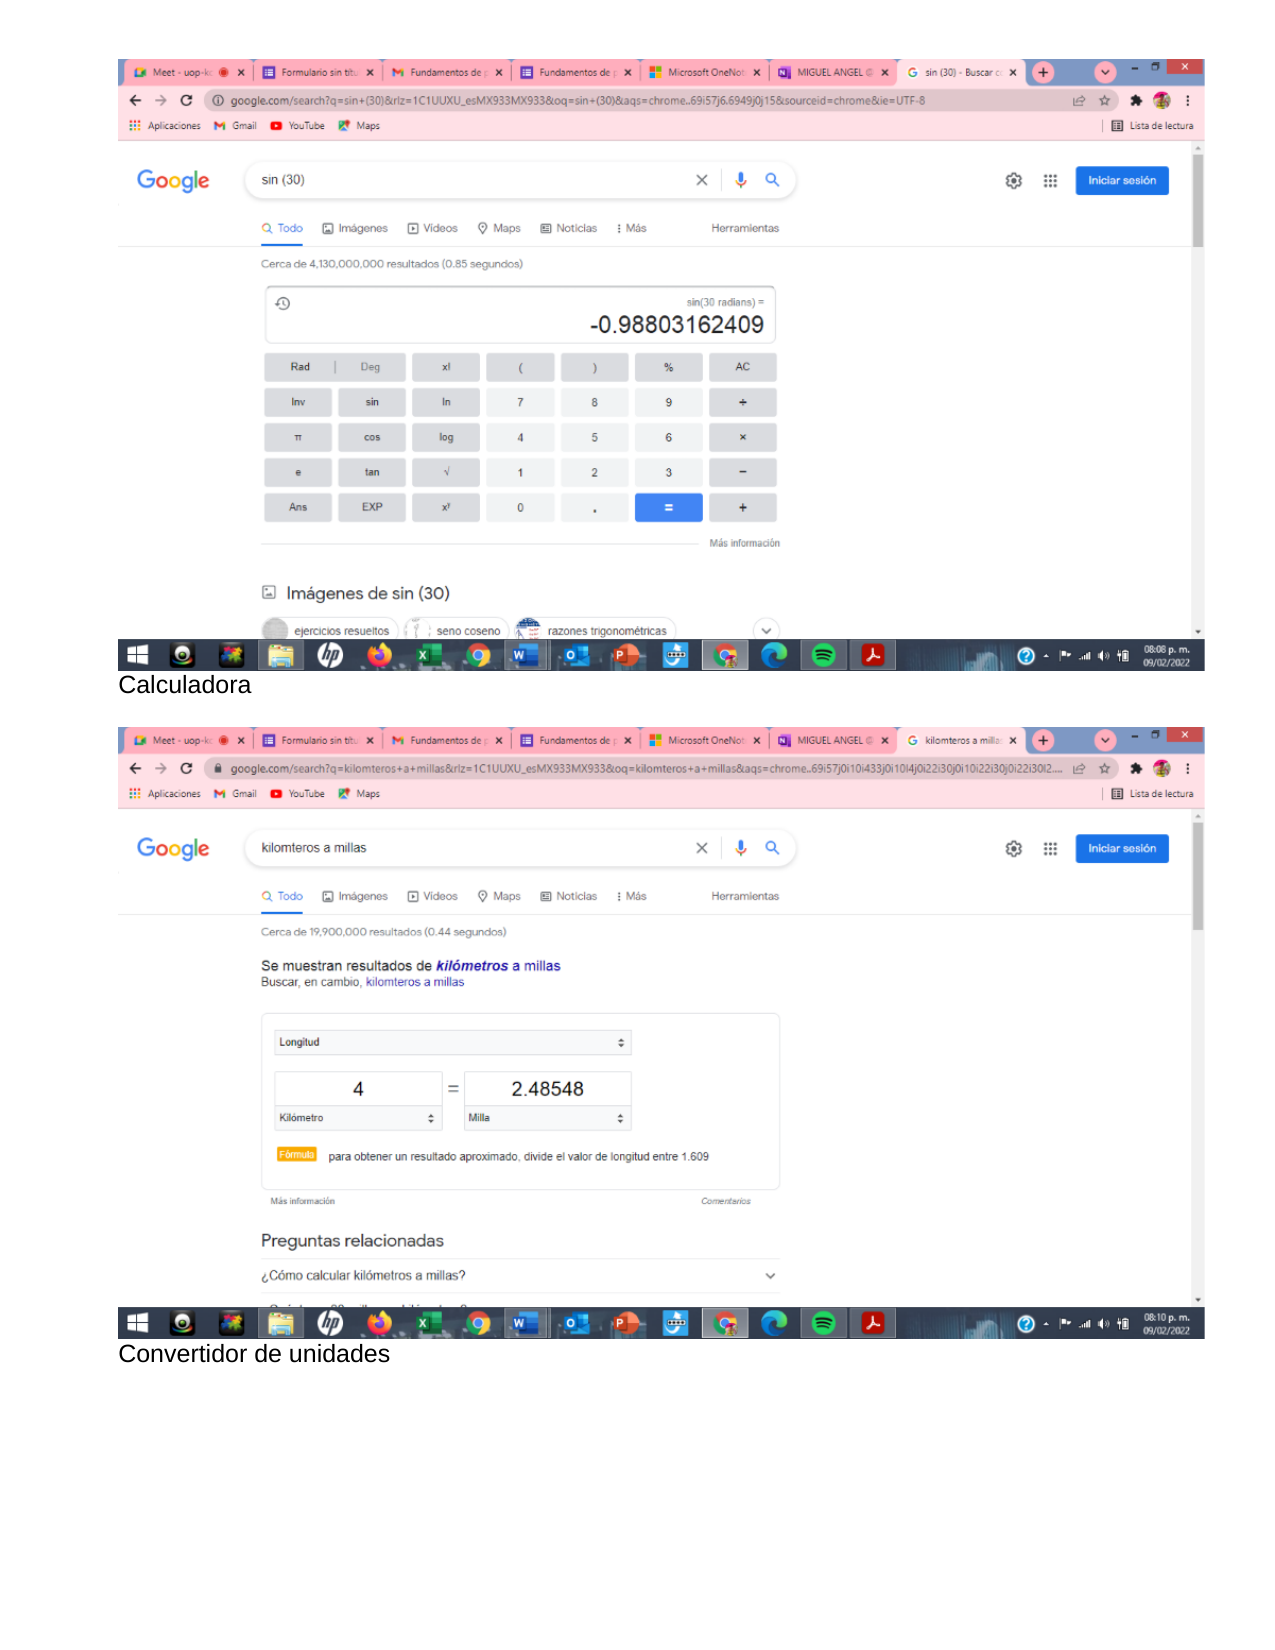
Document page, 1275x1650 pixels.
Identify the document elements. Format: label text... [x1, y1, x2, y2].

text Convertidor de unidades [118, 1339, 1205, 1368]
picture [118, 727, 1205, 1339]
text Calculadora [118, 671, 1205, 699]
picture [118, 59, 1205, 671]
